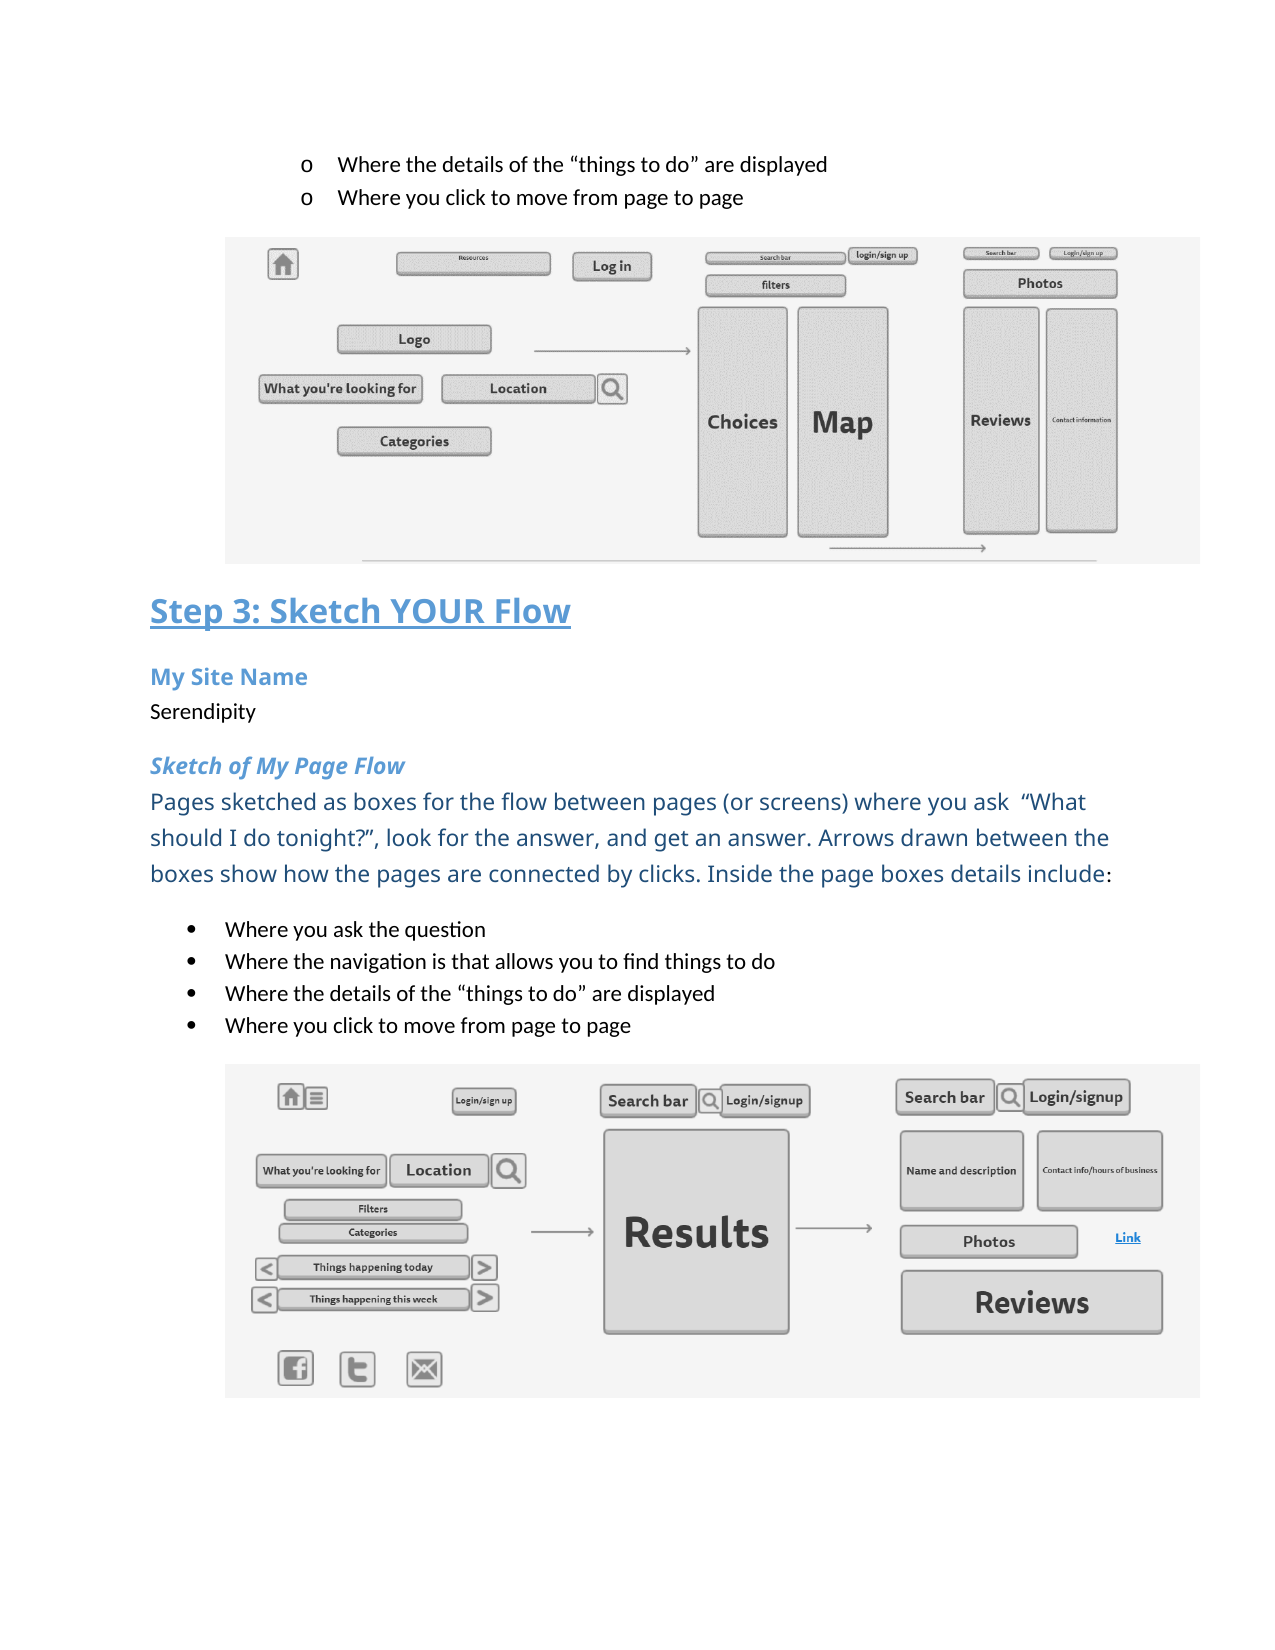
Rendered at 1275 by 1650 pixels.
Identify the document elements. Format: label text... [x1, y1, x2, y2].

text Serendipity [150, 697, 1125, 725]
list Where the details of the “things to do” are displayed [300, 150, 1125, 179]
subtitle My Site Name [150, 661, 1125, 692]
list Where you click to move from page to page [300, 183, 1125, 213]
list Where the details of the “things to do” are displayed [187, 979, 1125, 1007]
text Pages sketched as boxes for the flow between pages (or screens) where you ask “What should I do tonight?”, look for the answer, and get an answer. Arrows drawn between the boxes show how the pages are connected by clicks. Inside the page boxes details include: [150, 786, 1125, 889]
subtitle Step 3: Sketch YOUR Flow [150, 588, 1125, 633]
list Where the navigation is that allows you to find things to do [187, 947, 1125, 975]
list Where you click to move from page to page [187, 1011, 1125, 1039]
subtitle Sketch of My Page Flow [150, 750, 1125, 781]
picture [225, 237, 1200, 564]
list Where you ask the question [187, 915, 1125, 943]
